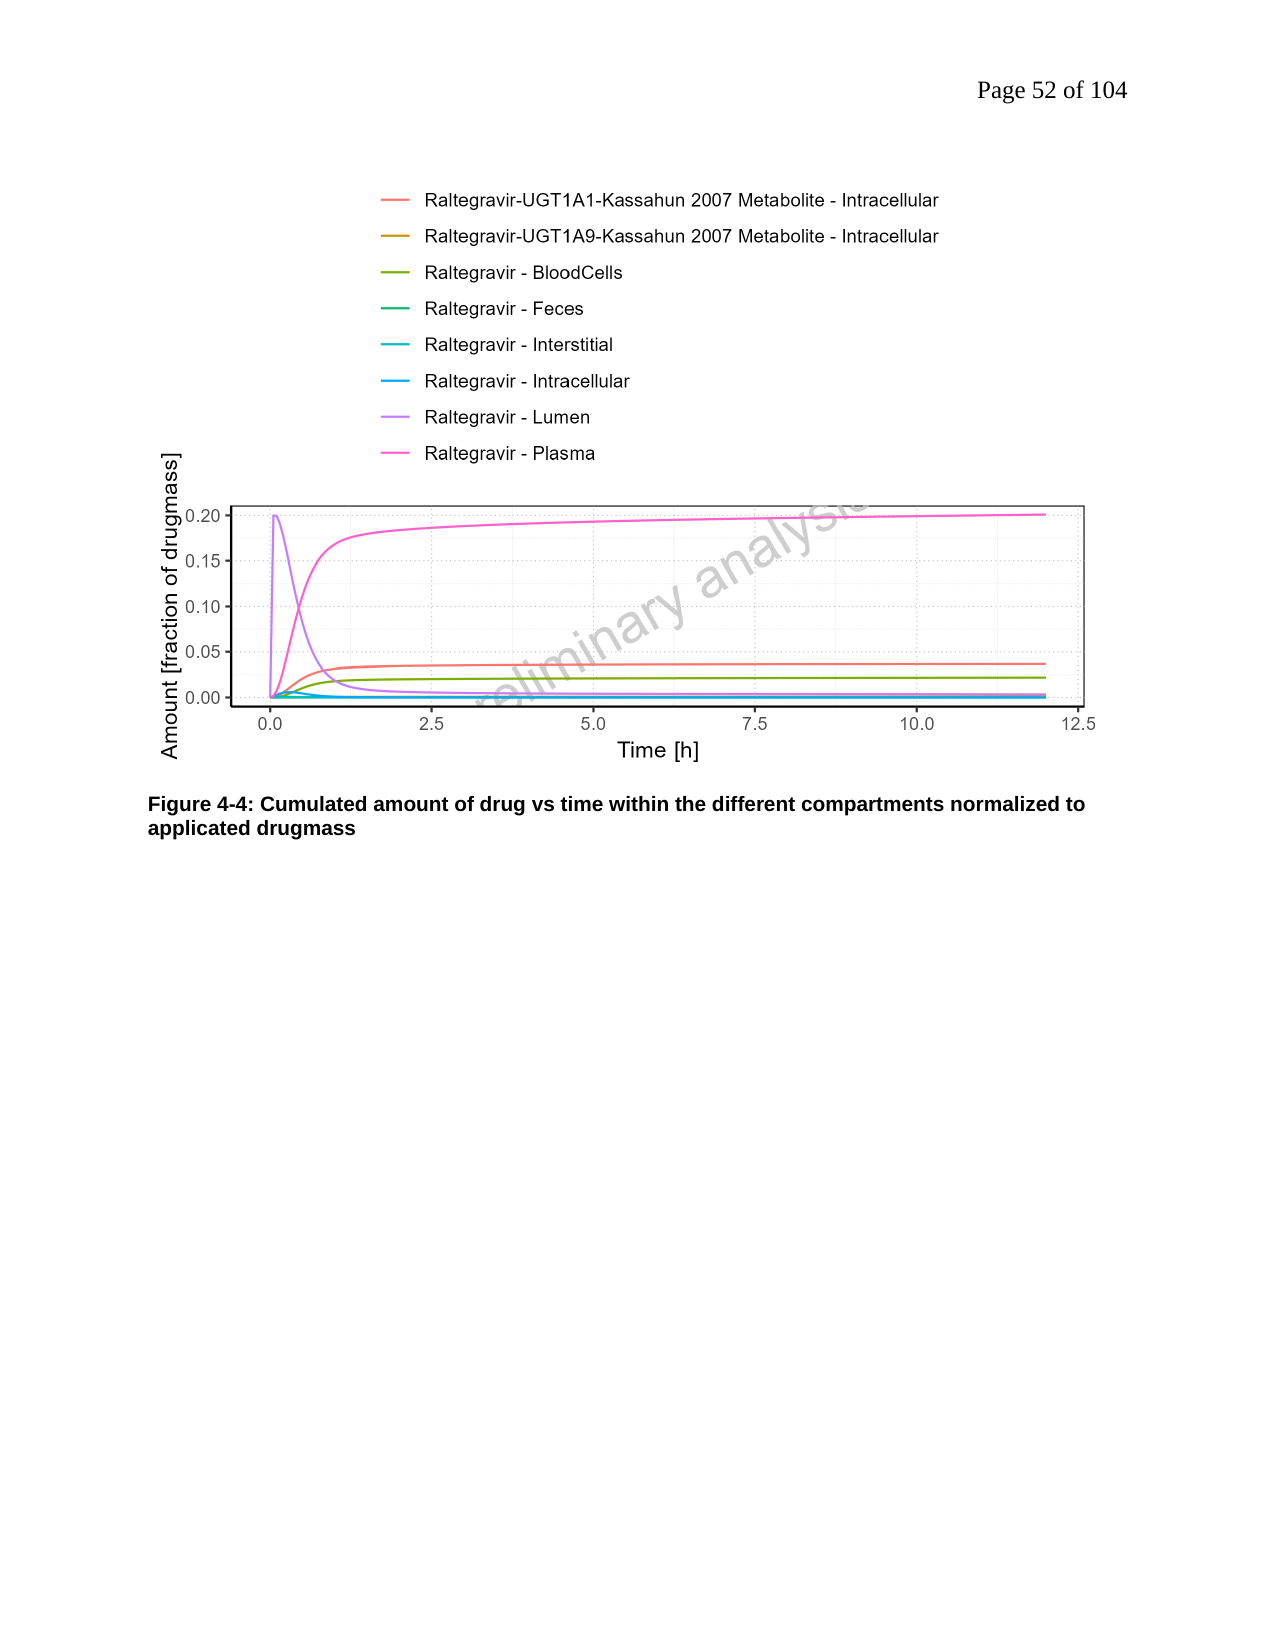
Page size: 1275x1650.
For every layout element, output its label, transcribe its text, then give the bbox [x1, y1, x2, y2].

picture [147, 147, 1096, 771]
text Figure 4-4: Cumulated amount of drug vs time within the different compartments normalized to applicated drugmass [148, 792, 1127, 839]
